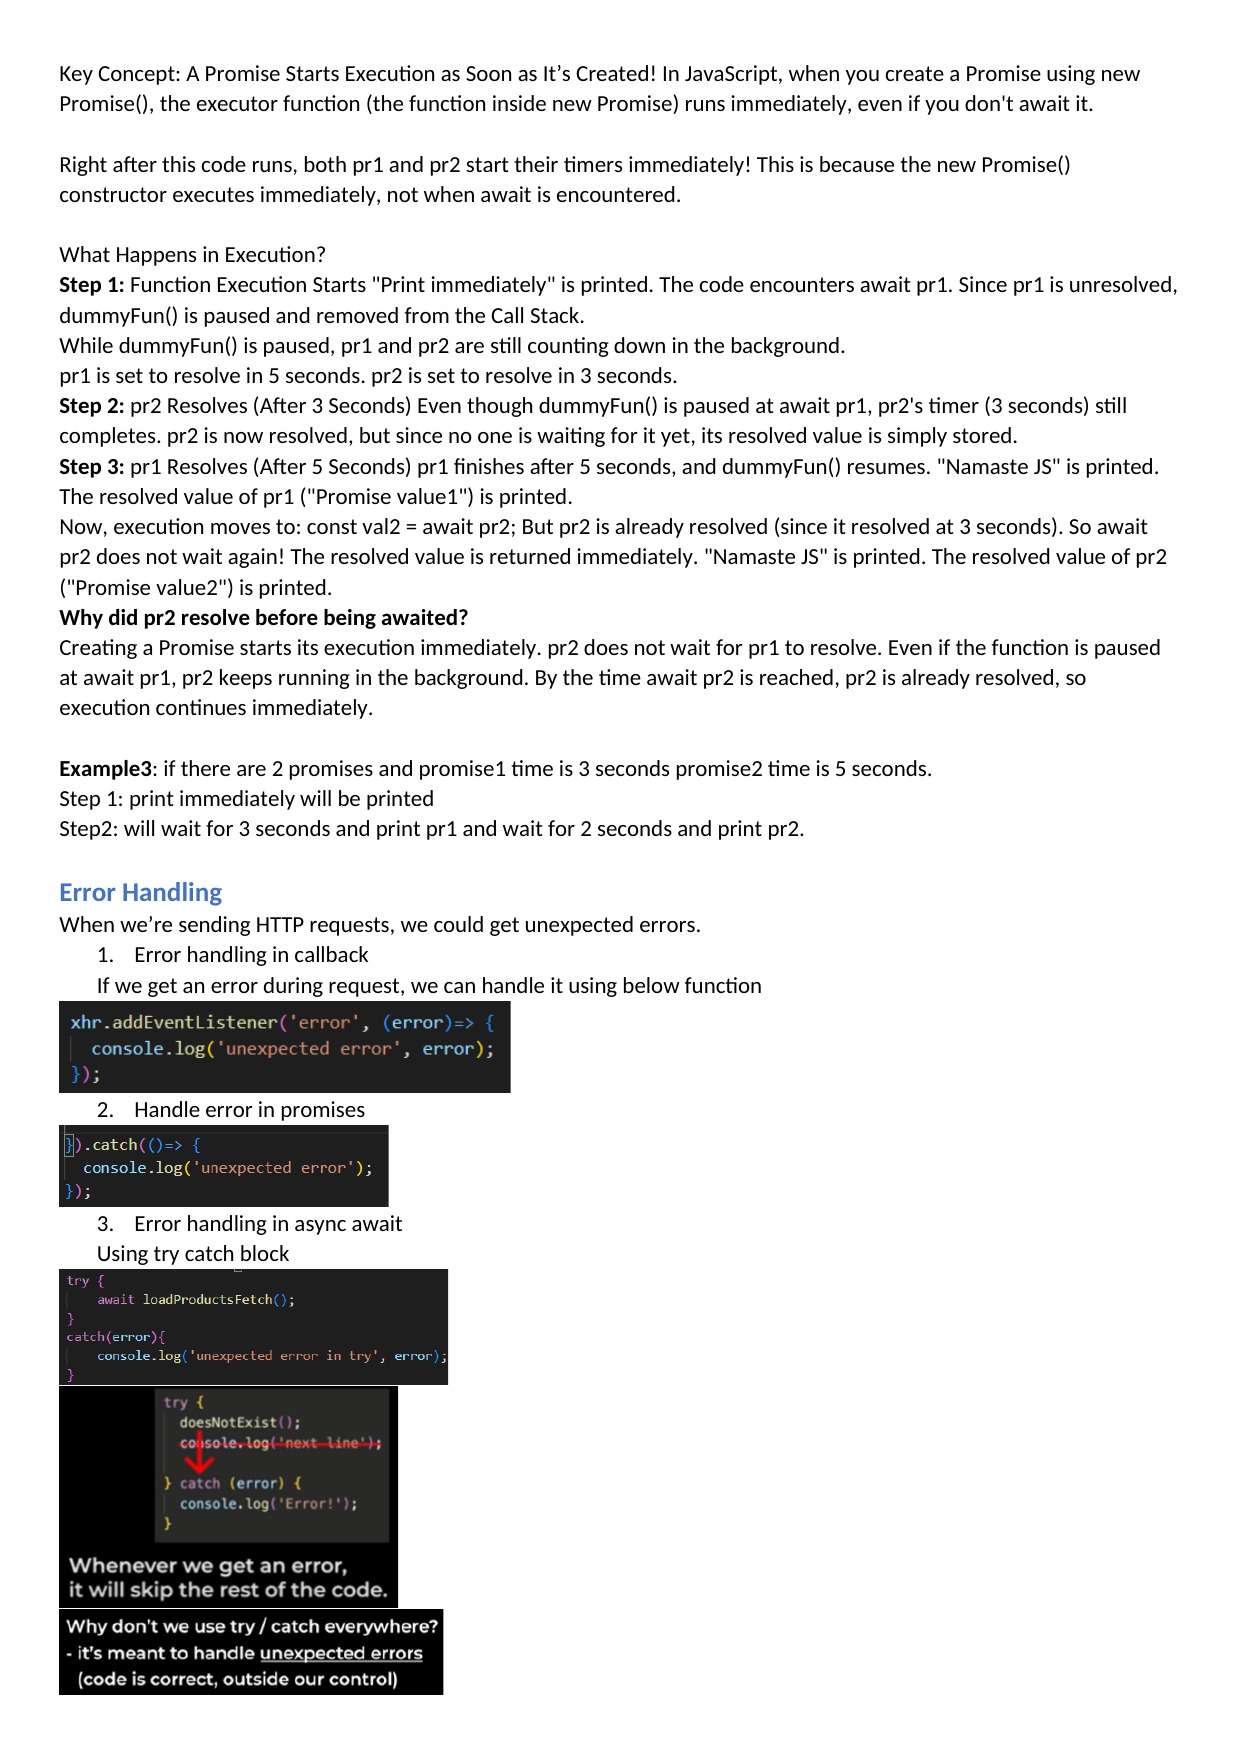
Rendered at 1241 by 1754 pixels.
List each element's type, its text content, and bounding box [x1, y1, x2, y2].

list What Happens in Execution? [59, 240, 1181, 268]
list Example3: if there are 2 promises and promise1 time is 3 seconds promise2 time is 5 seconds. [59, 754, 1181, 782]
list Step 3: pr1 Resolves (After 5 Seconds) pr1 finishes after 5 seconds, and dummyFun() resumes. "Namaste JS" is printed. The resolved value of pr1 ("Promise value1") is printed. [59, 452, 1181, 510]
list Handle error in promises [97, 1095, 1181, 1123]
list While dummyFun() is paused, pr1 and pr2 are still counting down in the background. [59, 331, 1181, 359]
list When we’re sending HTTP requests, we could get unexpected errors. [59, 910, 1181, 938]
list Error handling in callback [97, 941, 1181, 968]
list Creating a Promise starts its execution immediately. pr2 does not wait for pr1 to resolve. Even if the function is paused at await pr1, pr2 keeps running in the background. By the time await pr2 is reached, pr2 is already resolved, so execution continues immediately. [59, 633, 1181, 721]
list Why did pr2 resolve before being awaited? [59, 603, 1181, 631]
picture [59, 1269, 449, 1385]
picture [59, 1001, 511, 1093]
list Now, execution moves to: const val2 = await pr2; But pr2 is already resolved (since it resolved at 3 seconds). So await pr2 does not wait again! The resolved value is returned immediately. "Namaste JS" is printed. The resolved value of pr2 ("Promise value2") is printed. [59, 512, 1181, 601]
picture [59, 1386, 399, 1608]
list Step 1: Function Execution Starts "Print immediately" is printed. The code encounters await pr1. Since pr1 is unresolved, dummyFun() is paused and removed from the Call Stack. [59, 271, 1181, 329]
list Right after this code runs, both pr1 and pr2 start their timers immediately! This is because the new Promise() constructor executes immediately, not when await is encountered. [59, 150, 1181, 208]
list Error Handling [59, 875, 1181, 908]
list pr1 is set to resolve in 5 seconds. pr2 is set to resolve in 3 seconds. [59, 361, 1181, 389]
list Using try catch block [97, 1239, 1181, 1267]
list Step 1: print immediately will be printed [59, 784, 1181, 812]
picture [59, 1125, 389, 1207]
list Step2: will wait for 3 seconds and print pr1 and wait for 2 seconds and print pr2. [59, 814, 1181, 842]
list Key Concept: A Promise Starts Execution as Soon as It’s Created! In JavaScript, when you create a Promise using new Promise(), the executor function (the function inside new Promise) runs immediately, even if you don't await it. [59, 59, 1181, 117]
list If we get an error during request, we can handle it using below function [97, 971, 1181, 999]
list Step 2: pr2 Resolves (After 3 Seconds) Even though dummyFun() is paused at await pr1, pr2's timer (3 seconds) still completes. pr2 is now resolved, but since no one is waiting for it yet, its resolved value is simply stored. [59, 391, 1181, 449]
picture [59, 1609, 444, 1695]
list Error handling in async await [97, 1209, 1181, 1237]
